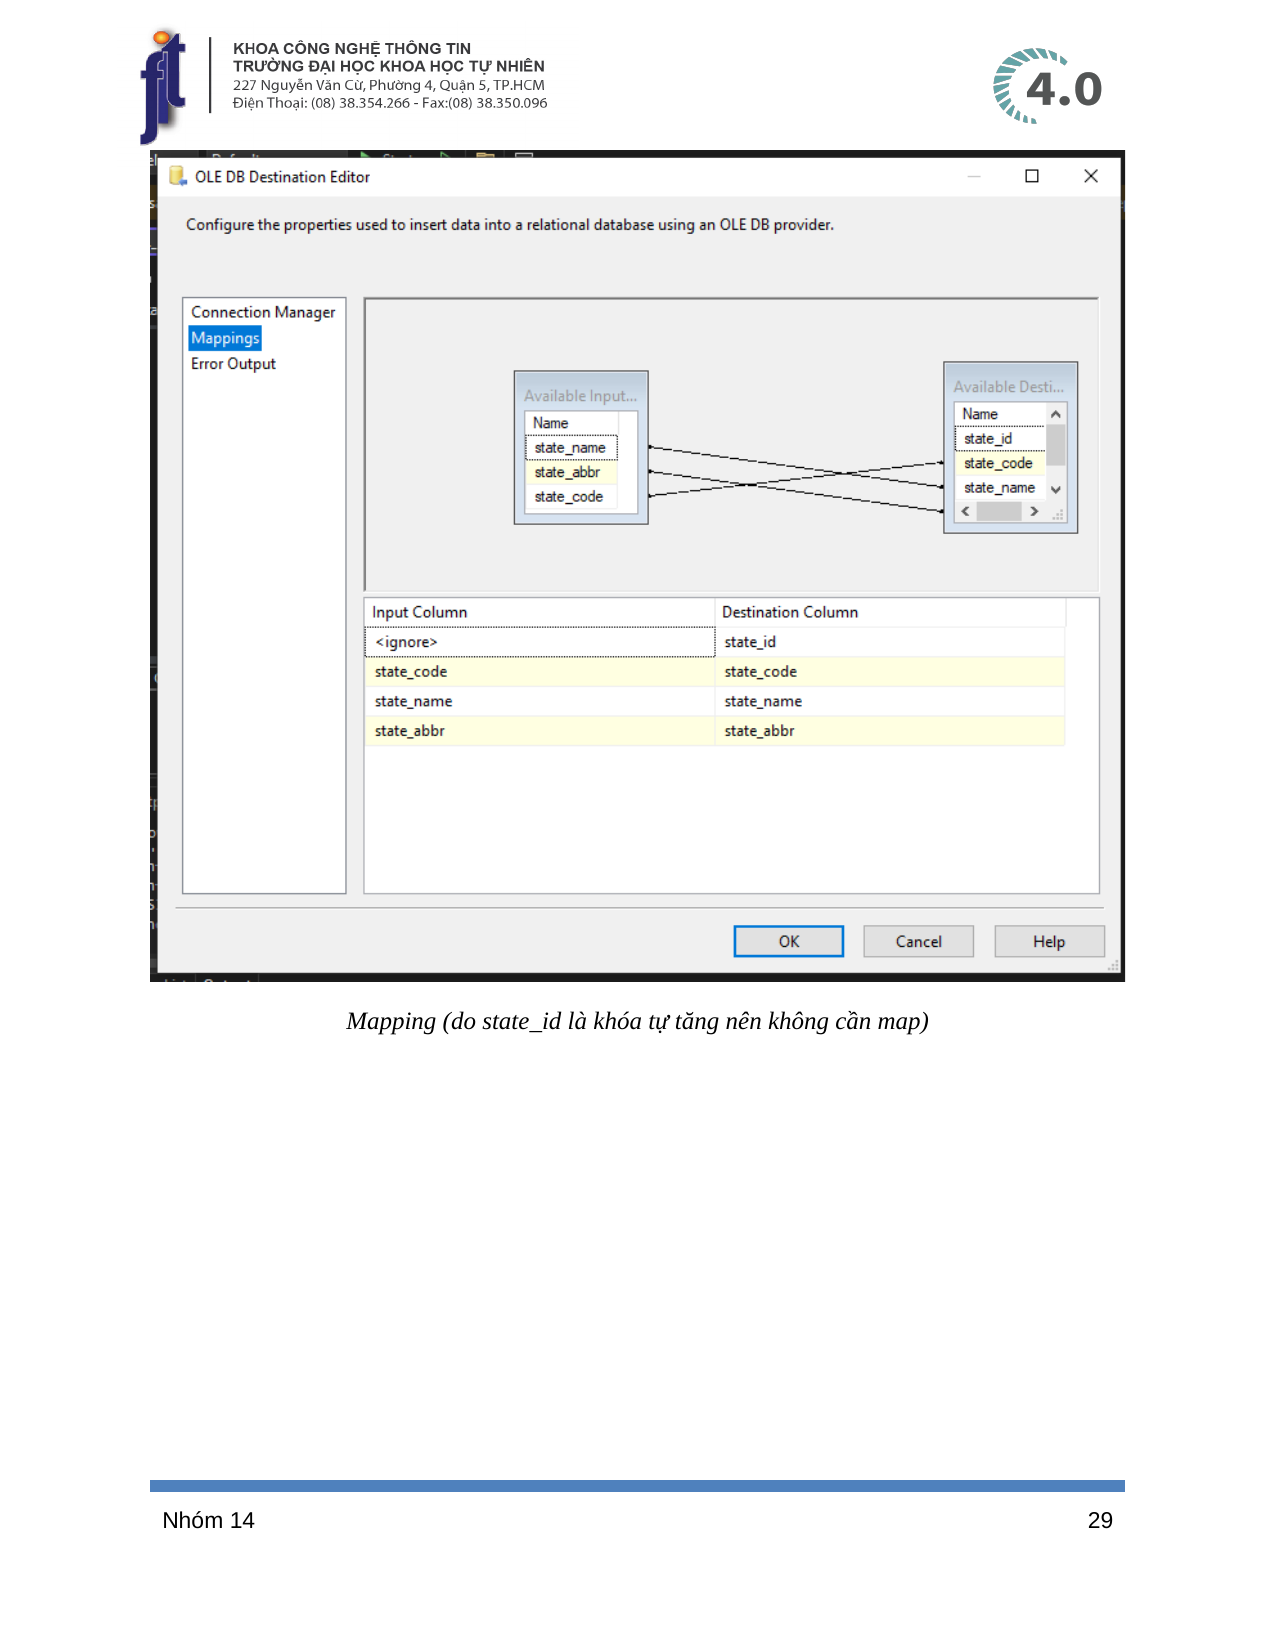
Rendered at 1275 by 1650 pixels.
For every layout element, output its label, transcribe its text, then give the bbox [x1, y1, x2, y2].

picture [117, 21, 1125, 982]
picture [985, 41, 1108, 127]
text Mapping (do state_id là khóa tự tăng nên không cần map) [150, 1006, 1125, 1034]
